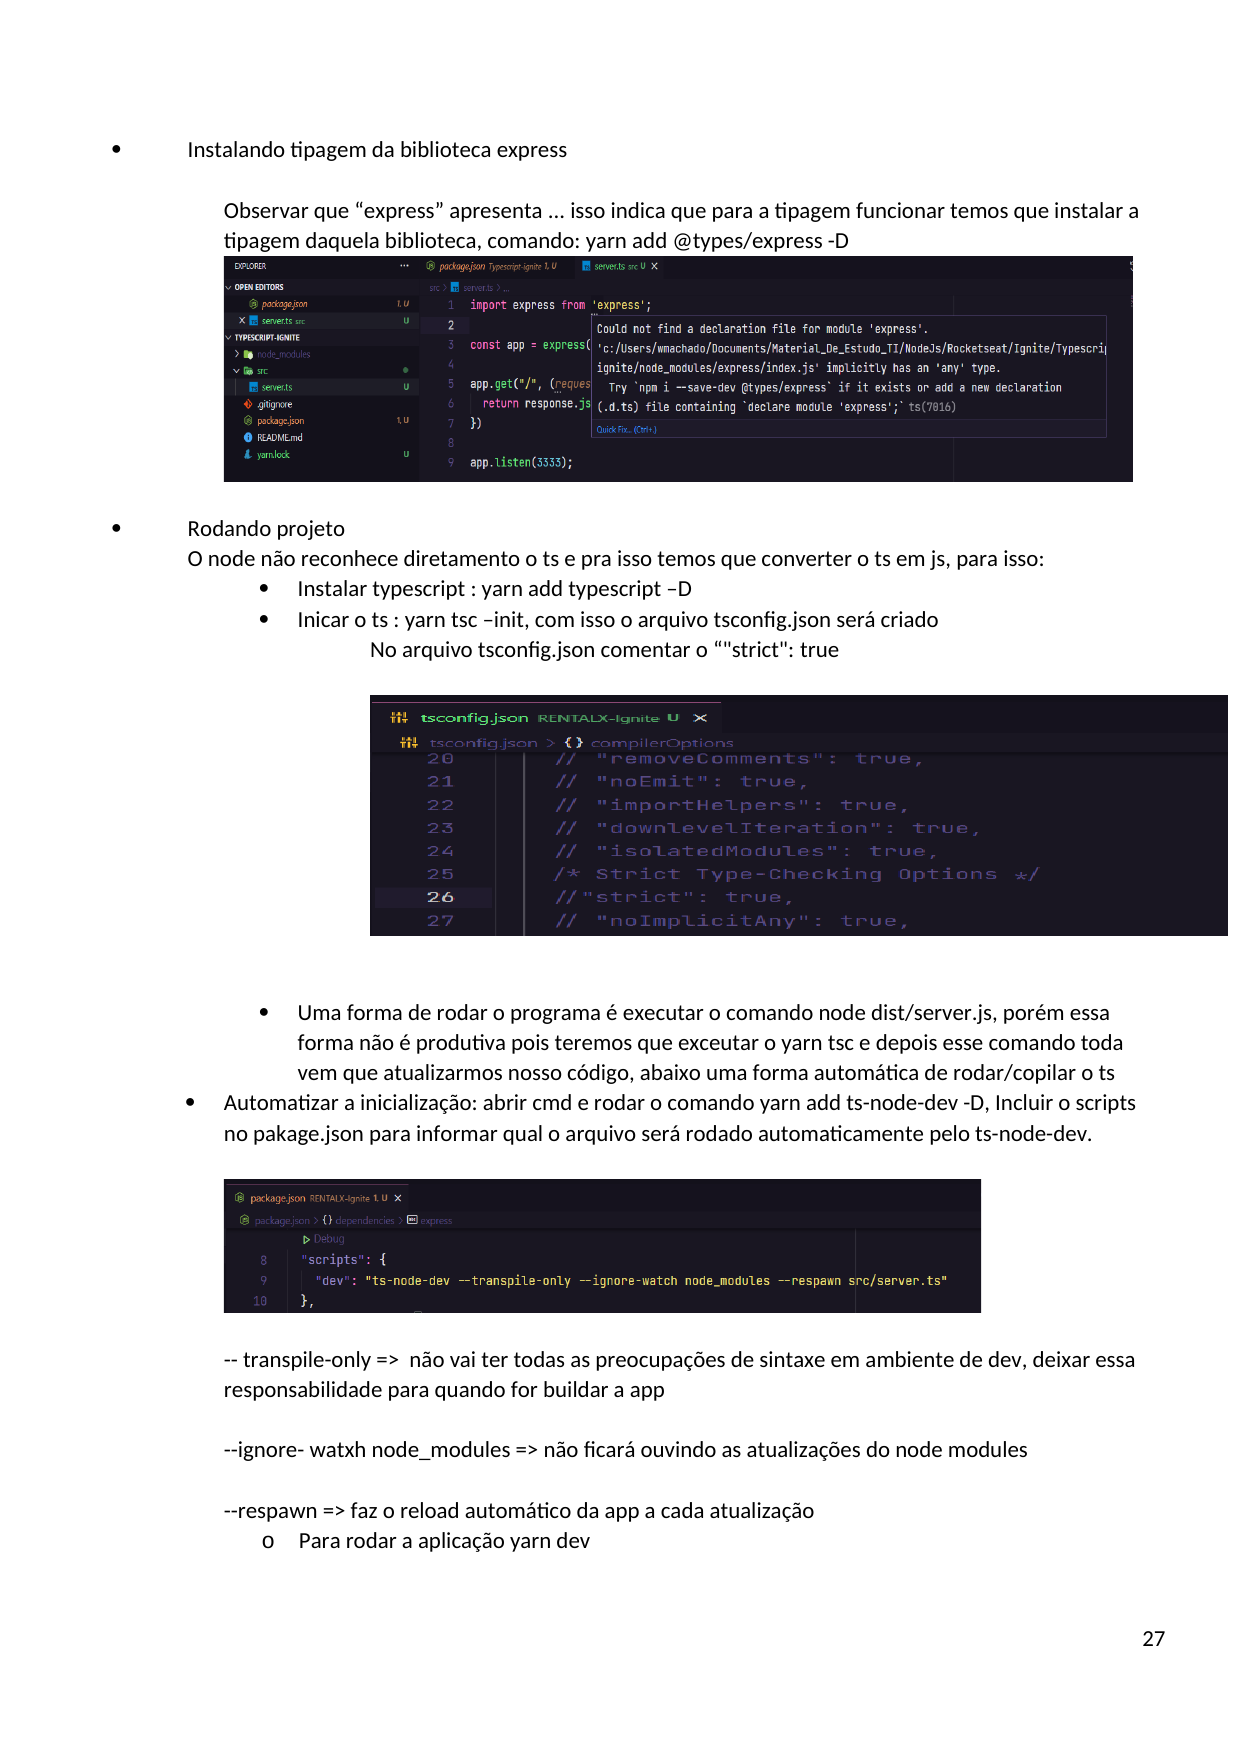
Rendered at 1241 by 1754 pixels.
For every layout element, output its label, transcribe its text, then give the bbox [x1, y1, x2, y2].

list -- transpile-only => não vai ter todas as preocupações de sintaxe em ambiente de dev, deixar essa responsabilidade para quando for buildar a app [224, 1345, 1165, 1403]
picture [223, 256, 1133, 482]
list Instalar typescript : yarn add typescript –D [260, 574, 1165, 602]
list --ignore- watxh node_modules => não ficará ouvindo as atualizações do node modules [224, 1436, 1165, 1463]
list Observar que “express” apresenta ... isso indica que para a tipagem funcionar temos que instalar a tipagem daquela biblioteca, comando: yarn add @types/express -D [224, 196, 1165, 254]
list Inicar o ts : yarn tsc –init, com isso o arquivo tsconfig.json será criado [260, 605, 1165, 633]
list Para rodar a aplicação yarn dev [261, 1526, 1165, 1555]
list Instalando tipagem da biblioteca express [112, 135, 1165, 163]
list O node não reconhece diretamento o ts e pra isso temos que converter o ts em js, para isso: [187, 544, 1165, 572]
list No arquivo tsconfig.json comentar o “"strict": true [297, 635, 1165, 663]
list --respawn => faz o reload automático da app a cada atualização [224, 1496, 1165, 1524]
list Rodando projeto [112, 514, 1165, 542]
list Uma forma de rodar o programa é executar o comando node dist/server.js, porém essa forma não é produtiva pois teremos que exceutar o yarn tsc e depois esse comando toda vem que atualizarmos nosso código, abaixo uma forma automática de rodar/copilar o ts [260, 998, 1165, 1086]
picture [370, 695, 1228, 936]
list Automatizar a inicialização: abrir cmd e rodar o comando yarn add ts-node-dev -D, Incluir o scripts no pakage.json para informar qual o arquivo será rodado automaticamente pelo ts-node-dev. [186, 1088, 1165, 1147]
picture [223, 1179, 982, 1313]
